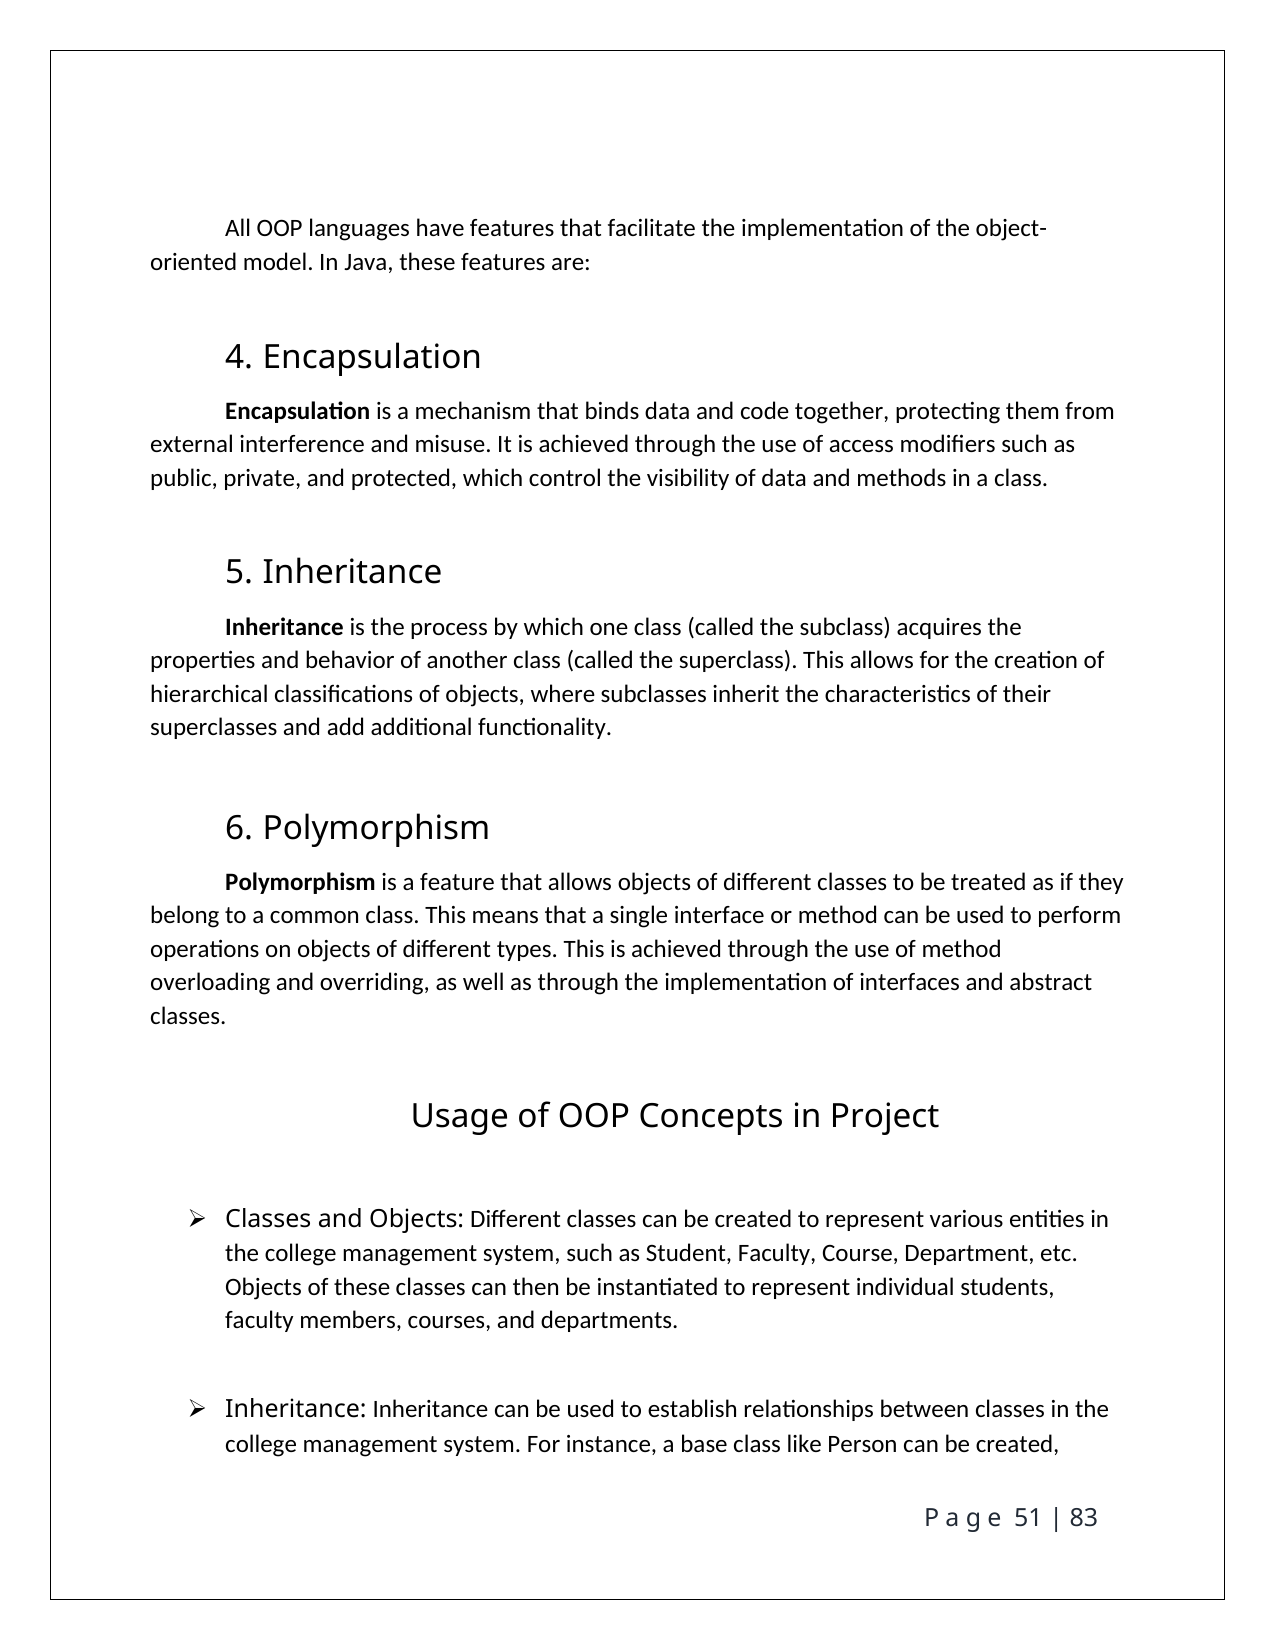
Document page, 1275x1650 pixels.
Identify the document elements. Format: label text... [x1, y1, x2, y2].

list Inheritance [225, 548, 1125, 594]
text Usage of OOP Concepts in Project [225, 1092, 1125, 1137]
list Classes and Objects: Different classes can be created to represent various entities in the college management system, such as Student, Faculty, Course, Department, etc. Objects of these classes can then be instantiated to represent individual students, faculty members, courses, and departments. [187, 1201, 1125, 1335]
list Polymorphism [225, 803, 1125, 849]
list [187, 1391, 1125, 1459]
text All OOP languages have features that facilitate the implementation of the object-oriented model. In Java, these features are: [150, 212, 1125, 276]
text Encapsulation is a mechanism that binds data and code together, protecting them from external interference and misuse. It is achieved through the use of access modifiers such as public, private, and protected, which control the visibility of data and methods in a class. [150, 395, 1125, 492]
text Inheritance is the process by which one class (called the subclass) acquires the properties and behavior of another class (called the superclass). This allows for the creation of hierarchical classifications of objects, where subclasses inherit the characteristics of their superclasses and add additional functionality. [150, 611, 1125, 742]
text Polymorphism is a feature that allows objects of different classes to be treated as if they belong to a common class. This means that a single interface or method can be used to perform operations on objects of different types. This is achieved through the use of method overloading and overriding, as well as through the implementation of interfaces and abstract classes. [150, 866, 1125, 1031]
list Encapsulation [225, 332, 1125, 378]
